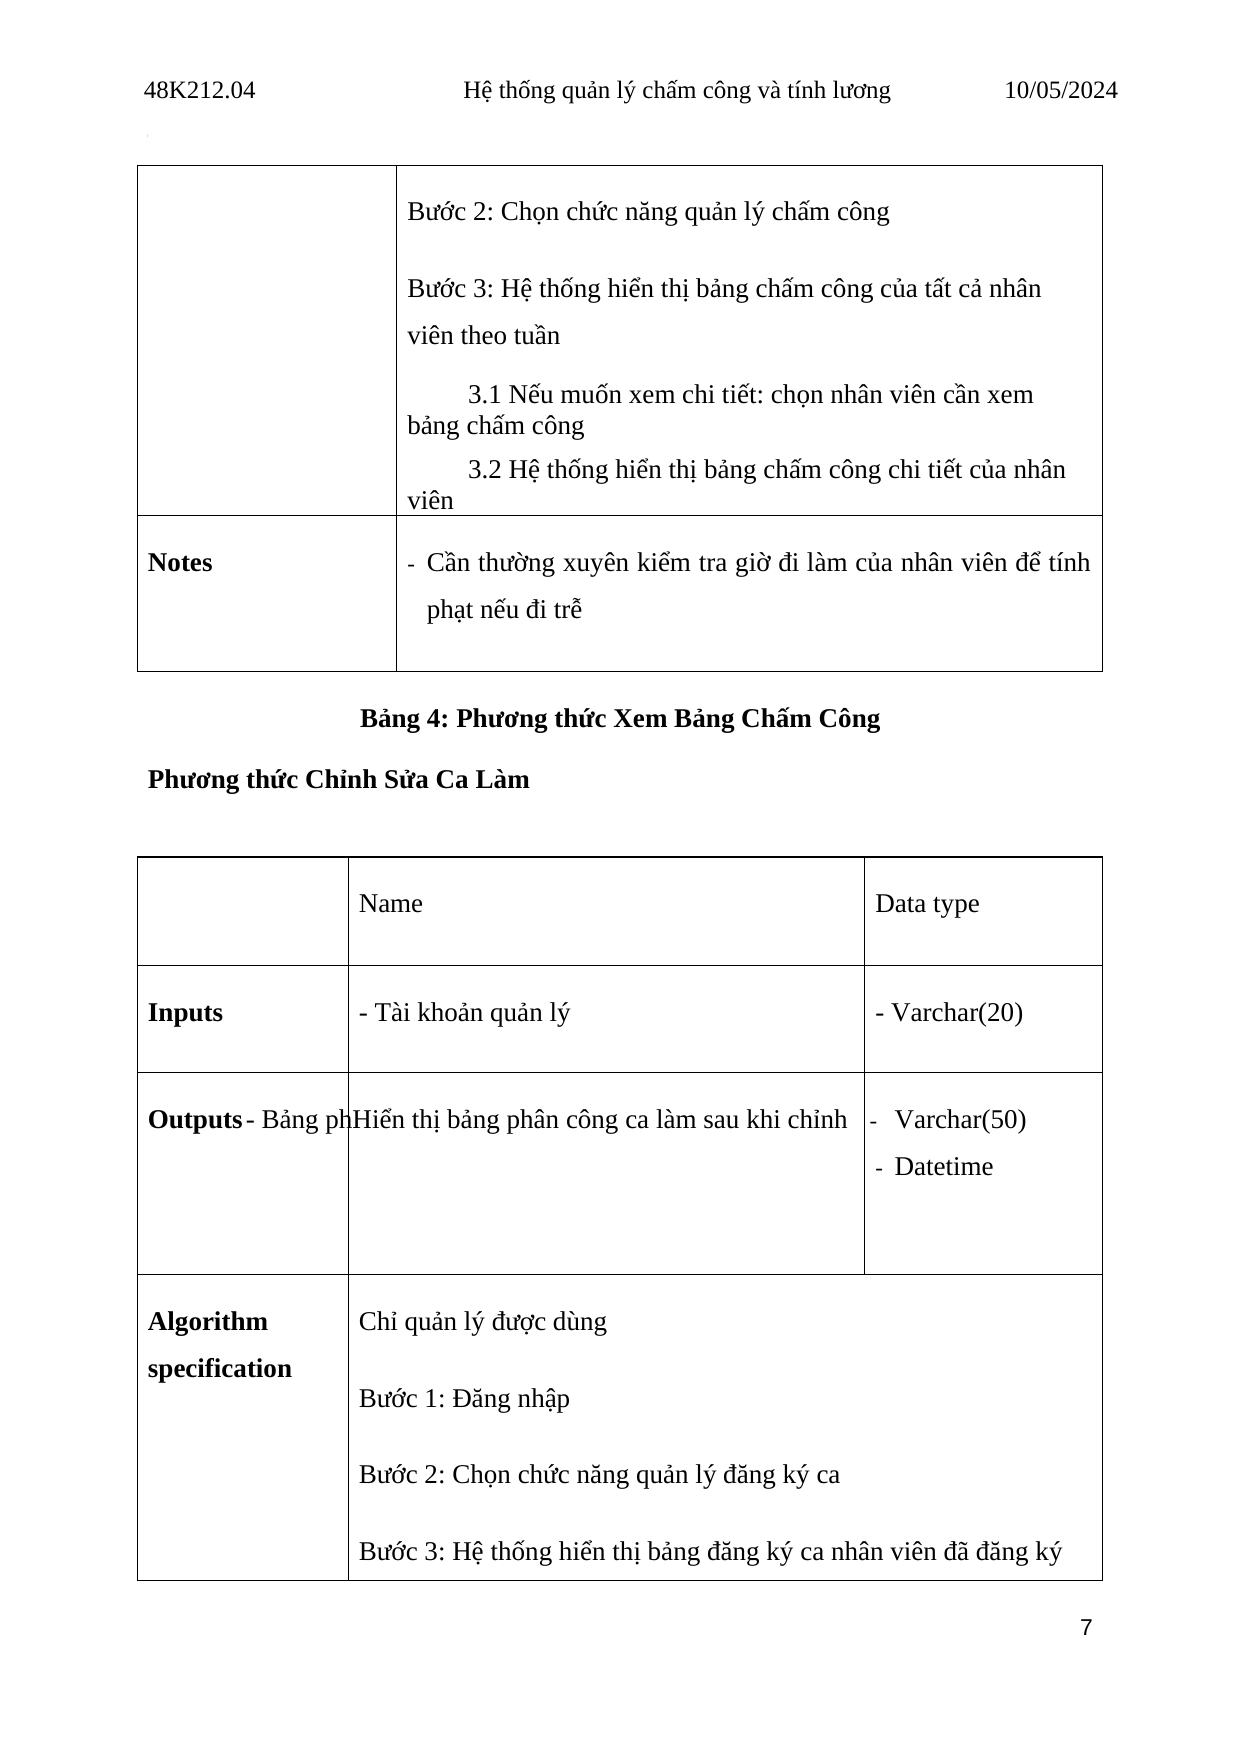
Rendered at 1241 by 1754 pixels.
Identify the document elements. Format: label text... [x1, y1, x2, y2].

table_header [138, 858, 348, 965]
table_header Name [349, 858, 864, 965]
text Bảng 4: Phương thức Xem Bảng Chấm Công [148, 702, 1092, 733]
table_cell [138, 166, 396, 515]
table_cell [349, 1275, 1102, 1579]
table_cell - Bảng phHiển thị bảng phân công ca làm sau khi chỉnh sửa [349, 1073, 864, 1274]
table_cell Cần thường xuyên kiểm tra giờ đi làm của nhân viên để tính phạt nếu đi trễ [397, 516, 1102, 671]
table_cell Varchar(50) Datetime [865, 1073, 1102, 1274]
table_cell Notes [138, 516, 396, 671]
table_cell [138, 1275, 348, 1579]
table_cell Inputs [138, 966, 348, 1072]
table_cell - Varchar(20) [865, 966, 1102, 1072]
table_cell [397, 166, 1102, 515]
text Phương thức Chỉnh Sửa Ca Làm [148, 763, 1092, 794]
table_cell - Tài khoản quản lý [349, 966, 864, 1072]
table_cell Outputs [138, 1073, 348, 1274]
table_header Data type [865, 858, 1102, 965]
